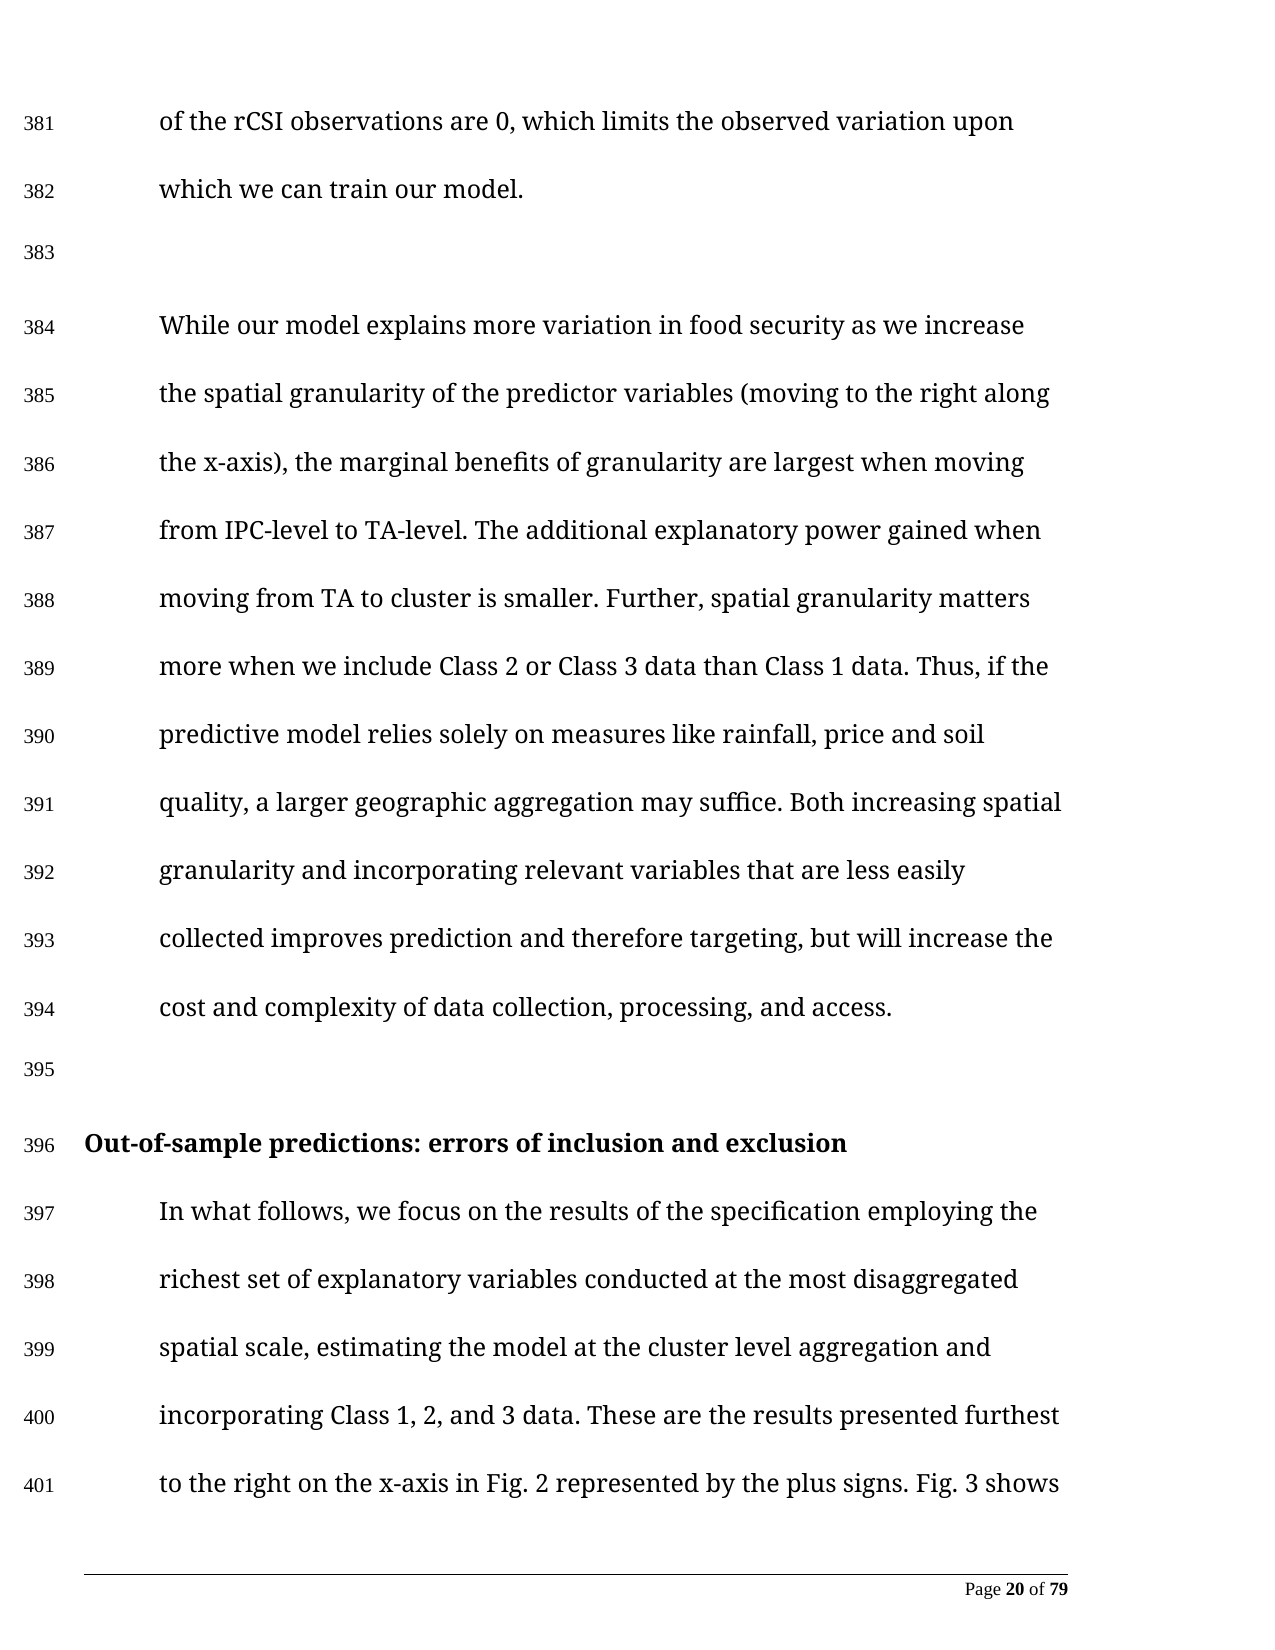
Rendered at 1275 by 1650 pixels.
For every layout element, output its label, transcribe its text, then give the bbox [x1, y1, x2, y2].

text Out-of-sample predictions: errors of inclusion and exclusion [84, 1125, 1068, 1159]
text While our model explains more variation in food security as we increase the spatial granularity of the predictor variables (moving to the right along the x-axis), the marginal benefits of granularity are largest when moving from IPC-level to TA-level. The additional explanatory power gained when moving from TA to cluster is smaller. Further, spatial granularity matters more when we include Class 2 or Class 3 data than Class 1 data. Thus, if the predictive model relies solely on measures like rainfall, price and soil quality, a larger geographic aggregation may suffice. Both increasing spatial granularity and incorporating relevant variables that are less easily collected improves prediction and therefore targeting, but will increase the cost and complexity of data collection, processing, and access. [159, 308, 1068, 1023]
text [159, 103, 1068, 206]
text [159, 1193, 1068, 1500]
